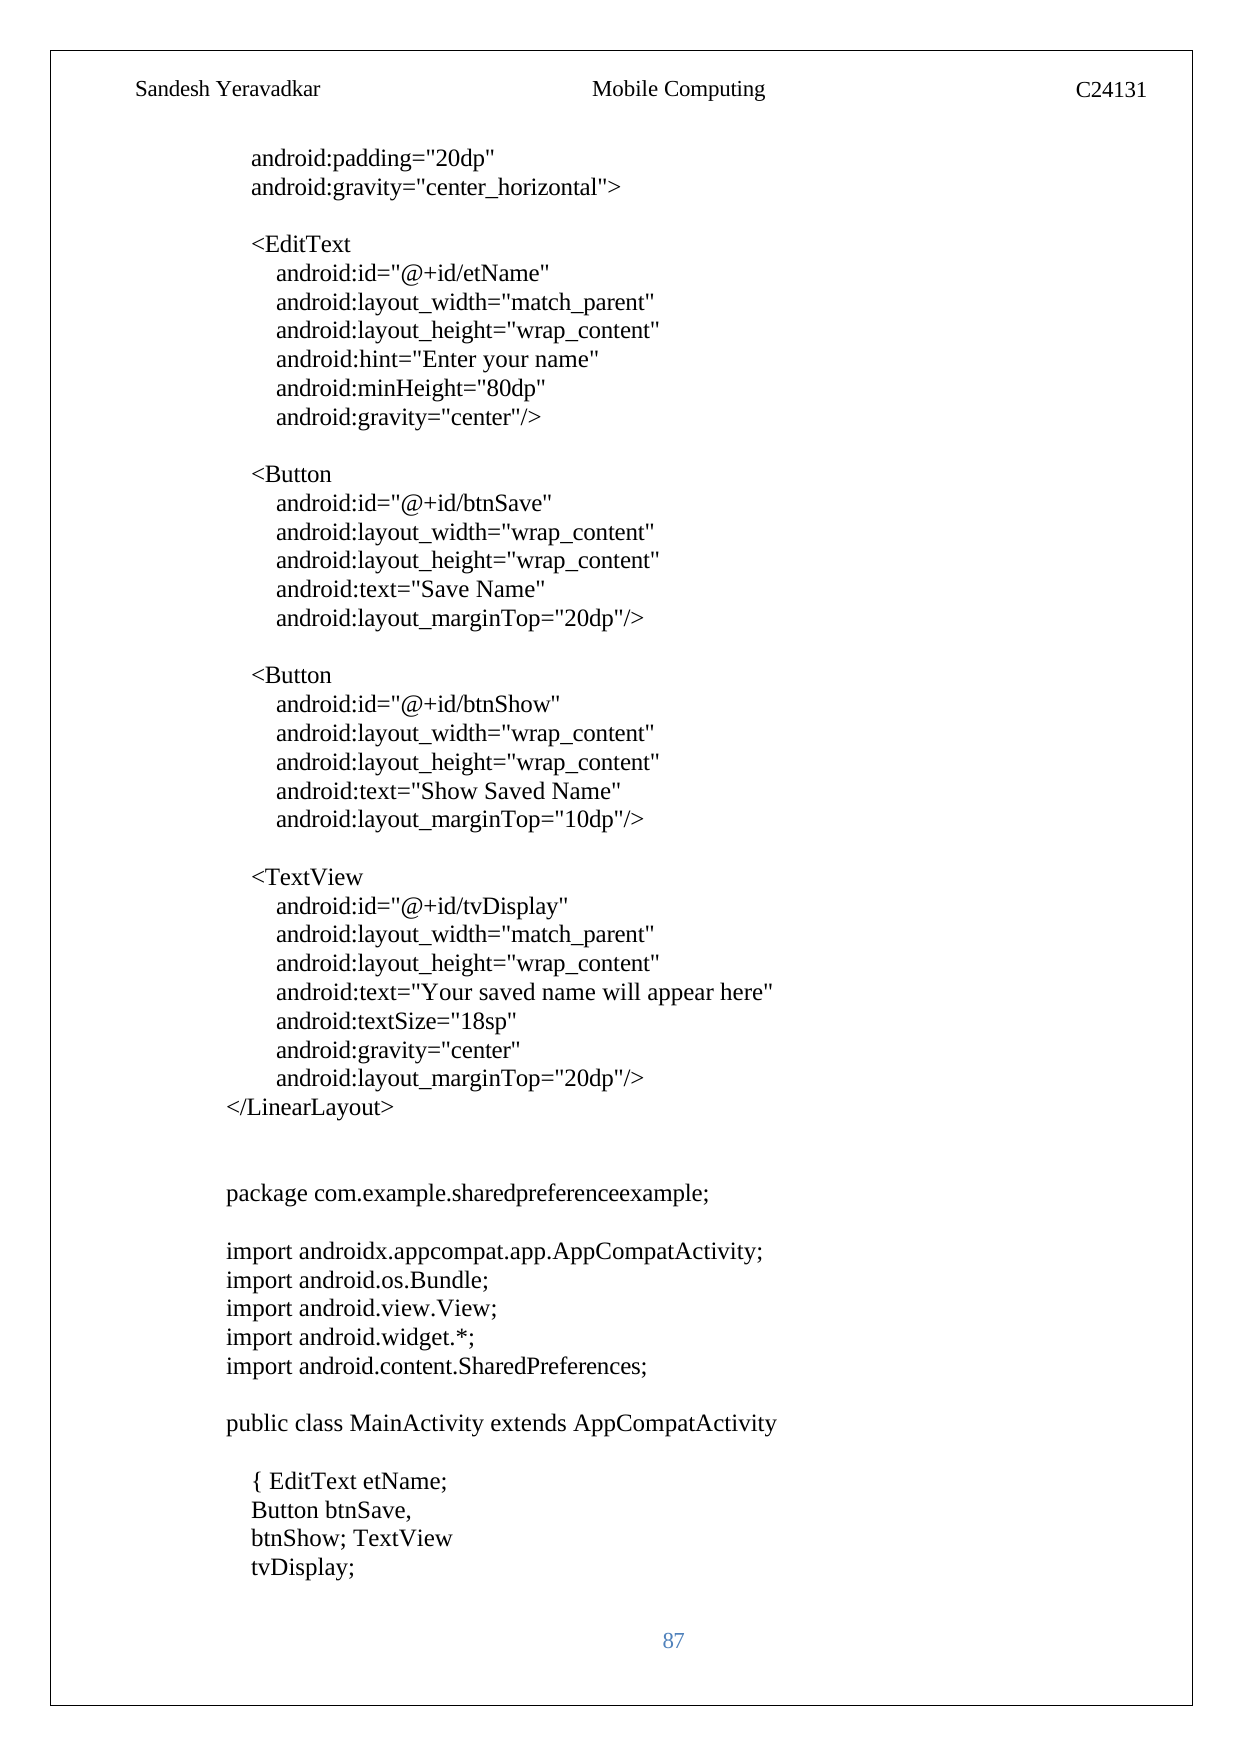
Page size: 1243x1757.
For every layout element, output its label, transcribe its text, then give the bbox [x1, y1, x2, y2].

text Button btnSave, btnShow; TextView tvDisplay; [251, 1495, 513, 1581]
text android:id="@+id/btnShow" android:layout_width="wrap_content" android:layout_height="wrap_content" android:text="Show Saved Name" android:layout_marginTop="10dp"/> [276, 689, 662, 833]
text <Button [251, 459, 1184, 488]
text </LinearLayout> [226, 1092, 1184, 1121]
text <EditText android:id="@+id/etName" [251, 229, 551, 287]
text import android.view.View; import android.widget.*; [226, 1293, 498, 1351]
text import androidx.appcompat.app.AppCompatActivity; import android.os.Bundle; [226, 1236, 764, 1293]
text import android.content.SharedPreferences; [226, 1351, 1184, 1380]
text android:layout_width="match_parent" android:layout_height="wrap_content" android:hint="Enter your name" android:minHeight="80dp" android:gravity="center"/> [276, 287, 662, 431]
text <Button [251, 661, 1184, 689]
text android:padding="20dp" android:gravity="center_horizontal"> [251, 143, 623, 200]
text android:gravity="center" android:layout_marginTop="20dp"/> [276, 1035, 646, 1092]
text package com.example.sharedpreferenceexample; [226, 1178, 1184, 1207]
text <TextView android:id="@+id/tvDisplay" android:layout_width="match_parent" android:layout_height="wrap_content" [251, 862, 661, 977]
text public class MainActivity extends AppCompatActivity { EditText etName; [226, 1380, 809, 1494]
text android:text="Your saved name will appear here" android:textSize="18sp" [276, 977, 809, 1035]
text android:id="@+id/btnSave" android:layout_width="wrap_content" android:layout_height="wrap_content" android:text="Save Name" android:layout_marginTop="20dp"/> [276, 488, 662, 632]
